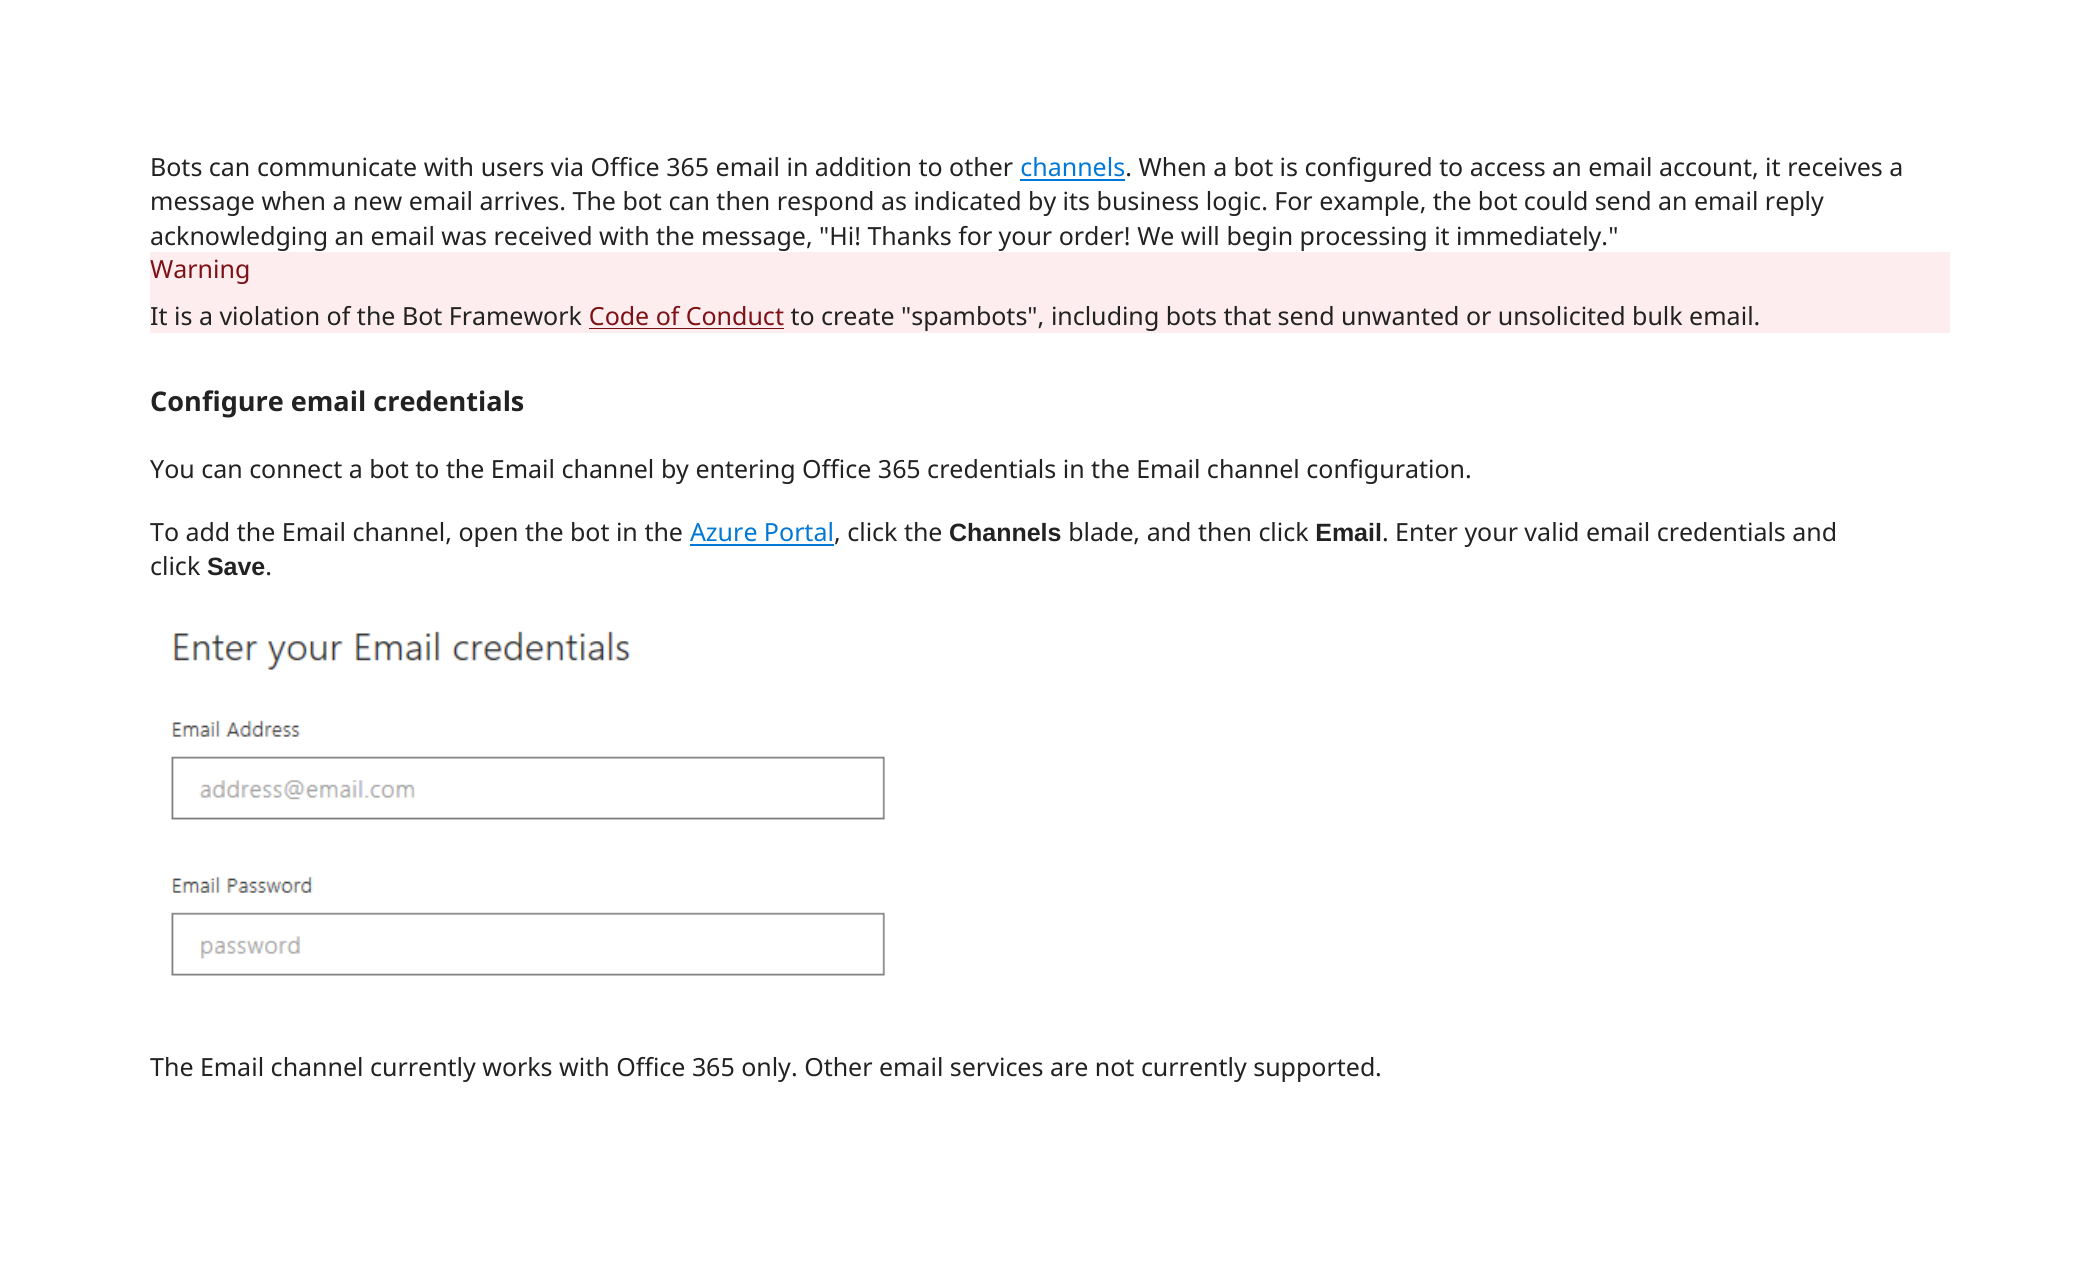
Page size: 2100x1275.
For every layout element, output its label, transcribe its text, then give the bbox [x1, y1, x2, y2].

text To add the Email channel, open the bot in the Azure Portal, click the Channels blade, and then click Email. Enter your valid email credentials and click Save. [150, 515, 1950, 583]
picture [150, 612, 924, 1021]
text You can connect a bot to the Email channel by entering Office 365 credentials in the Email channel configuration. [150, 452, 1950, 486]
text The Email channel currently works with Office 365 only. Other email services are not currently supported. [150, 1050, 1950, 1084]
text Bots can communicate with users via Office 365 email in addition to other channels. When a bot is configured to access an email account, it receives a message when a new email arrives. The bot can then respond as indicated by its business logic. For example, the bot could send an email reply acknowledging an email was received with the message, "Hi! Thanks for your order! We will begin processing it immediately." [150, 150, 1950, 252]
text It is a violation of the Bot Framework Code of Conduct to create "spambots", including bots that send unwanted or unsolicited bulk email. [150, 299, 1950, 333]
text Warning [150, 252, 1950, 286]
subtitle Configure email credentials [150, 383, 1950, 420]
